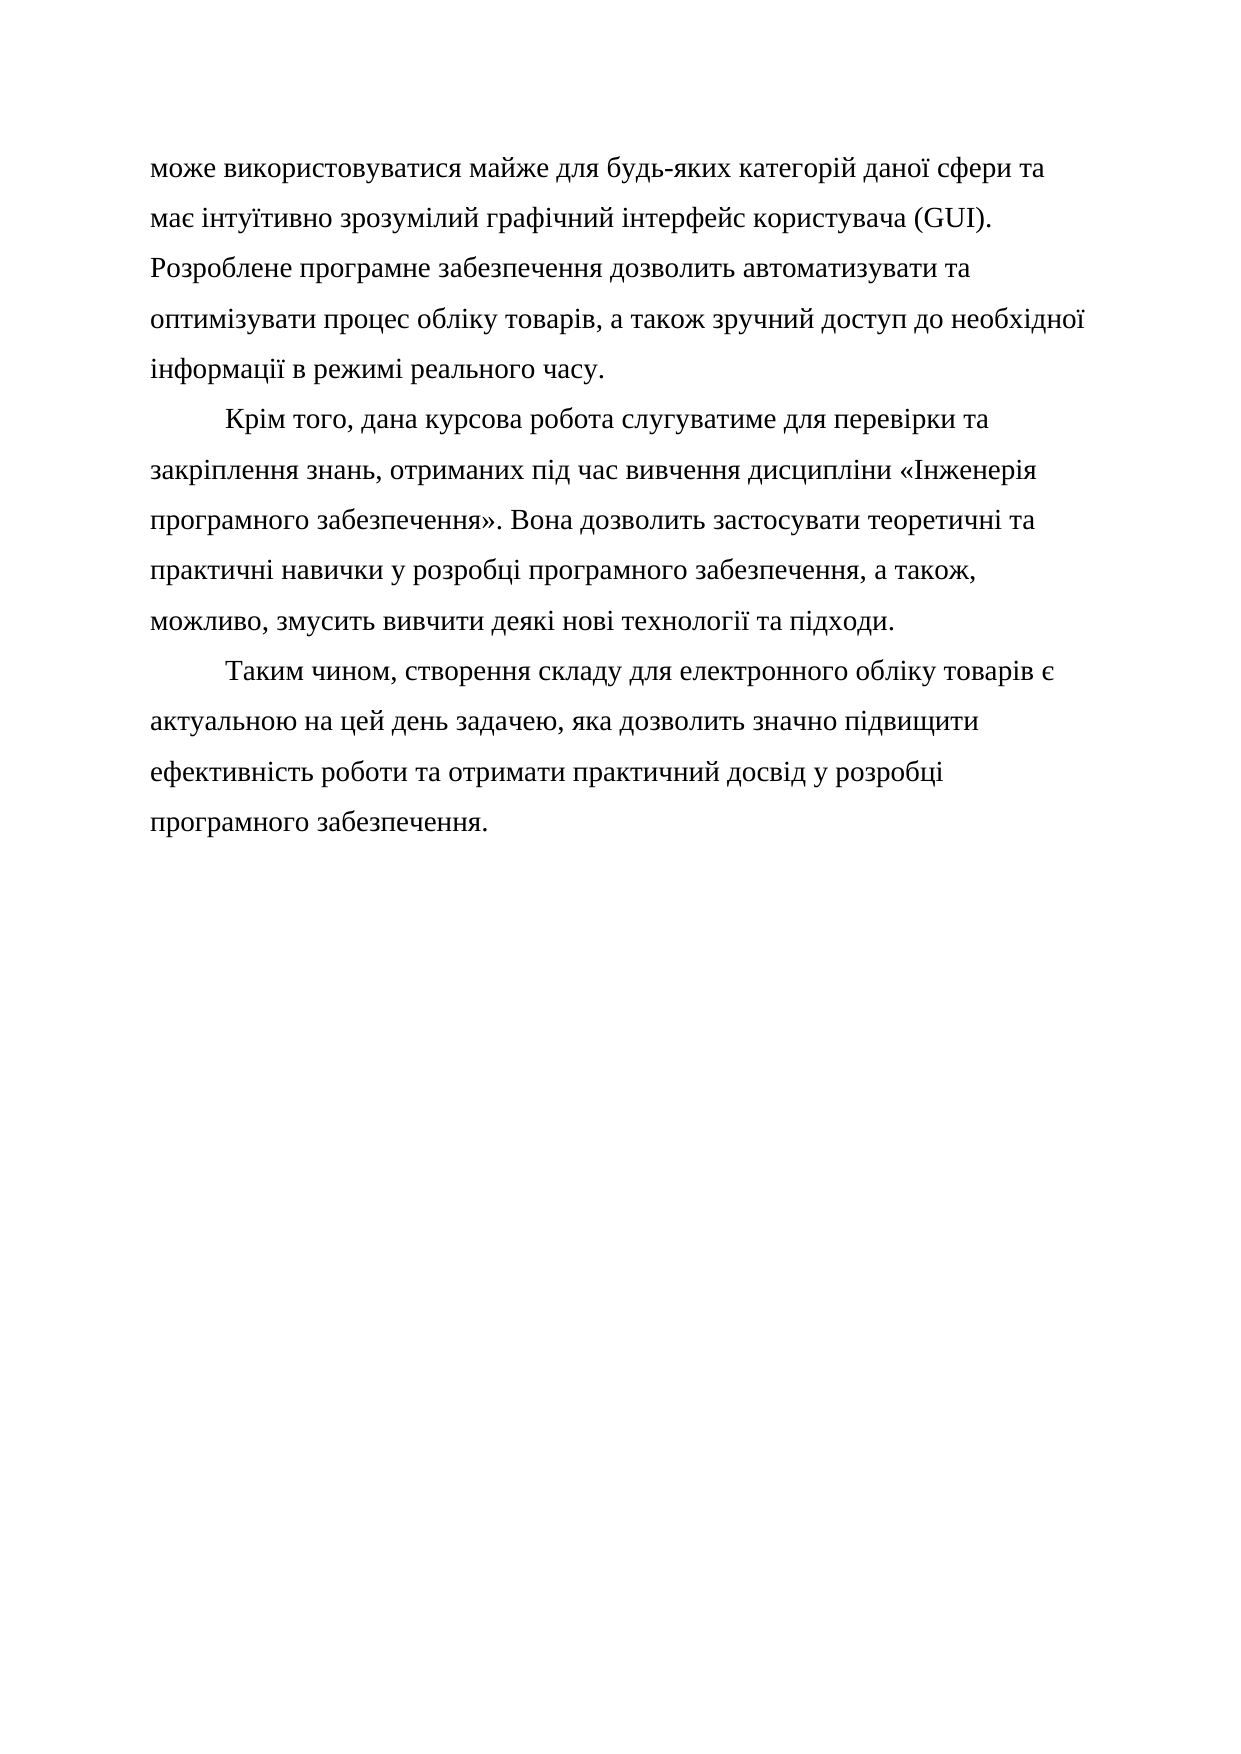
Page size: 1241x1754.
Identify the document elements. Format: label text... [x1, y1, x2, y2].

text Таким чином, створення складу для електронного обліку товарів є актуальною на цей день задачею, яка дозволить значно підвищити ефективність роботи та отримати практичний досвід у розробці програмного забезпечення. [150, 653, 1090, 838]
text Крім того, дана курсова робота слугуватиме для перевірки та закріплення знань, отриманих під час вивчення дисципліни «Інженерія програмного забезпечення». Вона дозволить застосувати теоретичні та практичні навички у розробці програмного забезпечення, а також, можливо, змусить вивчити деякі нові технології та підходи. [150, 402, 1090, 636]
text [150, 150, 1090, 385]
